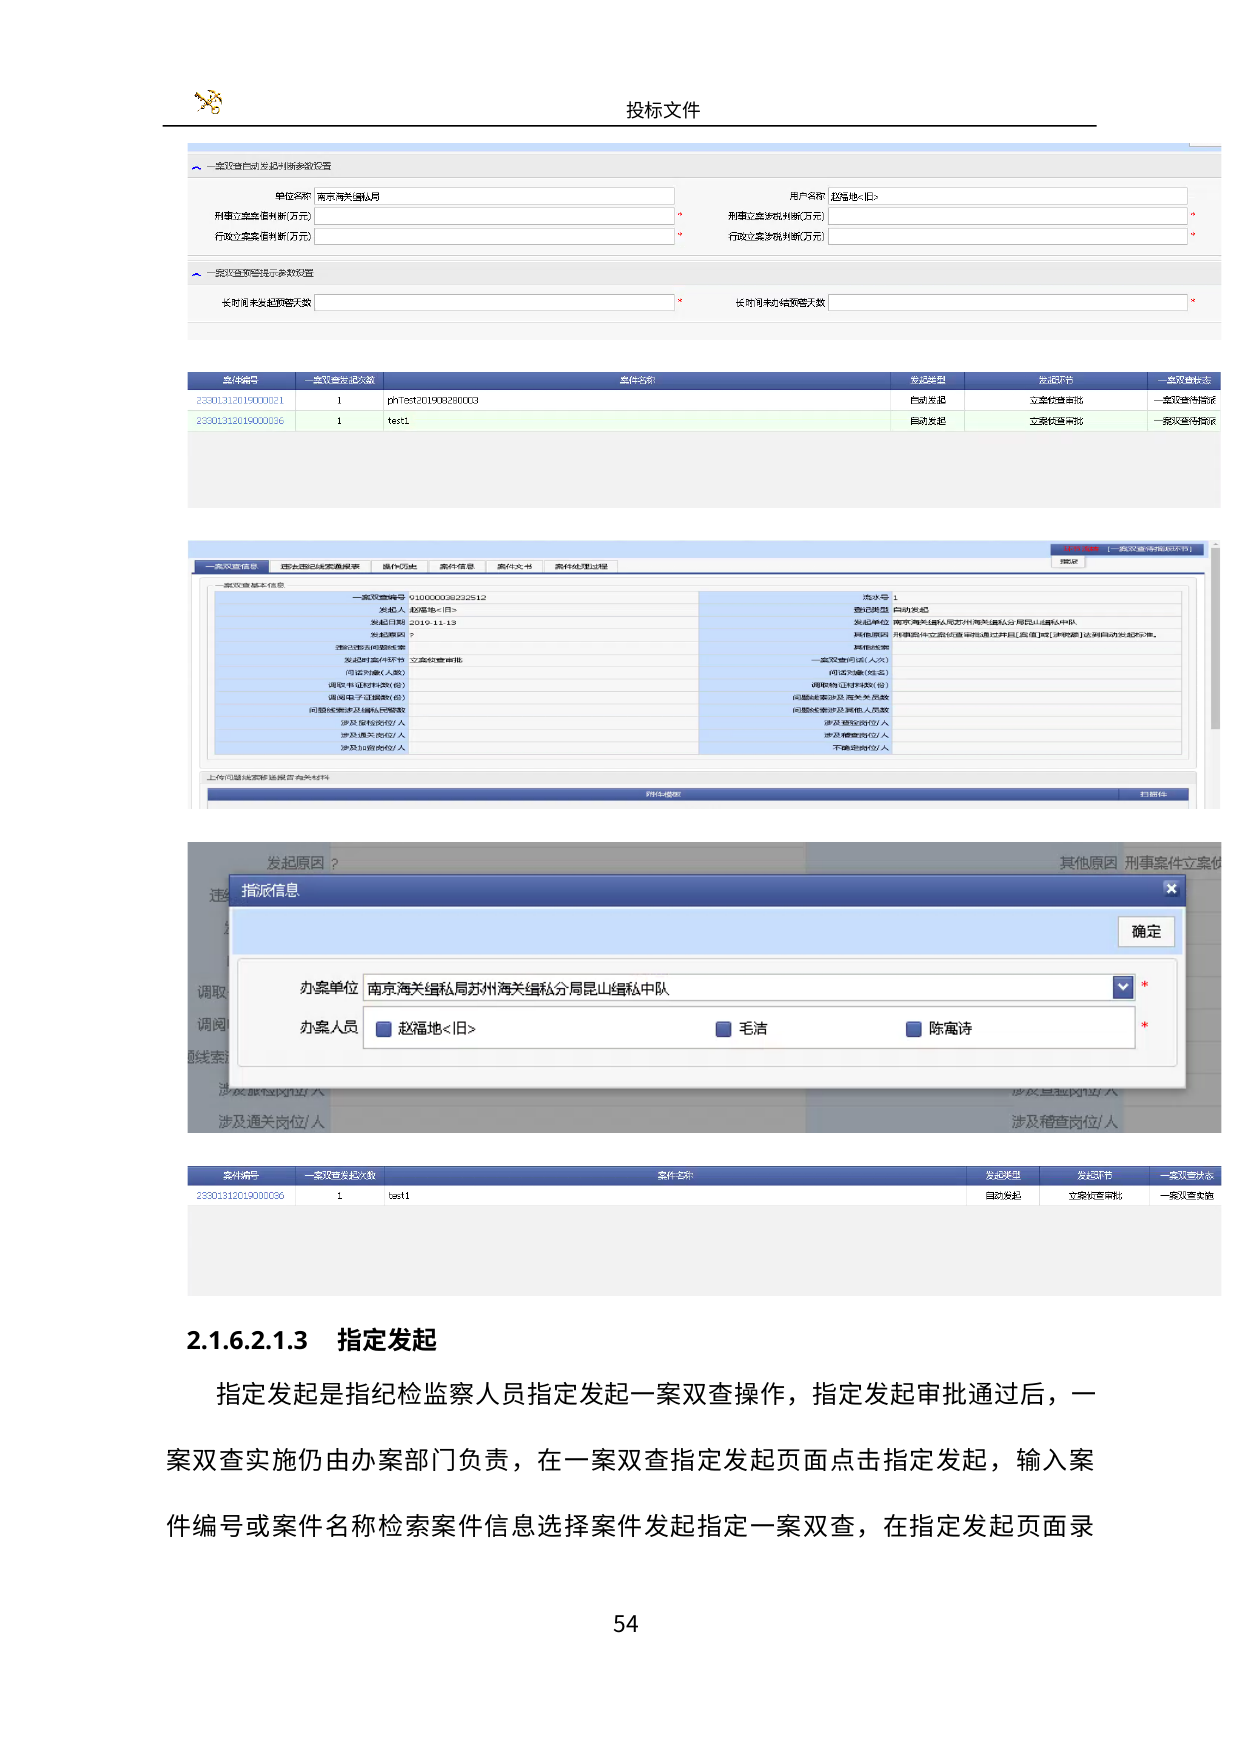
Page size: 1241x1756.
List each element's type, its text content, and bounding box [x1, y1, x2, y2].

picture [187, 143, 1222, 340]
picture [187, 540, 1221, 809]
picture [194, 90, 222, 114]
picture [187, 1166, 1222, 1296]
subtitle 指定发起 [186, 1320, 1146, 1356]
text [166, 1375, 1097, 1542]
picture [187, 842, 1222, 1133]
picture [187, 372, 1221, 508]
